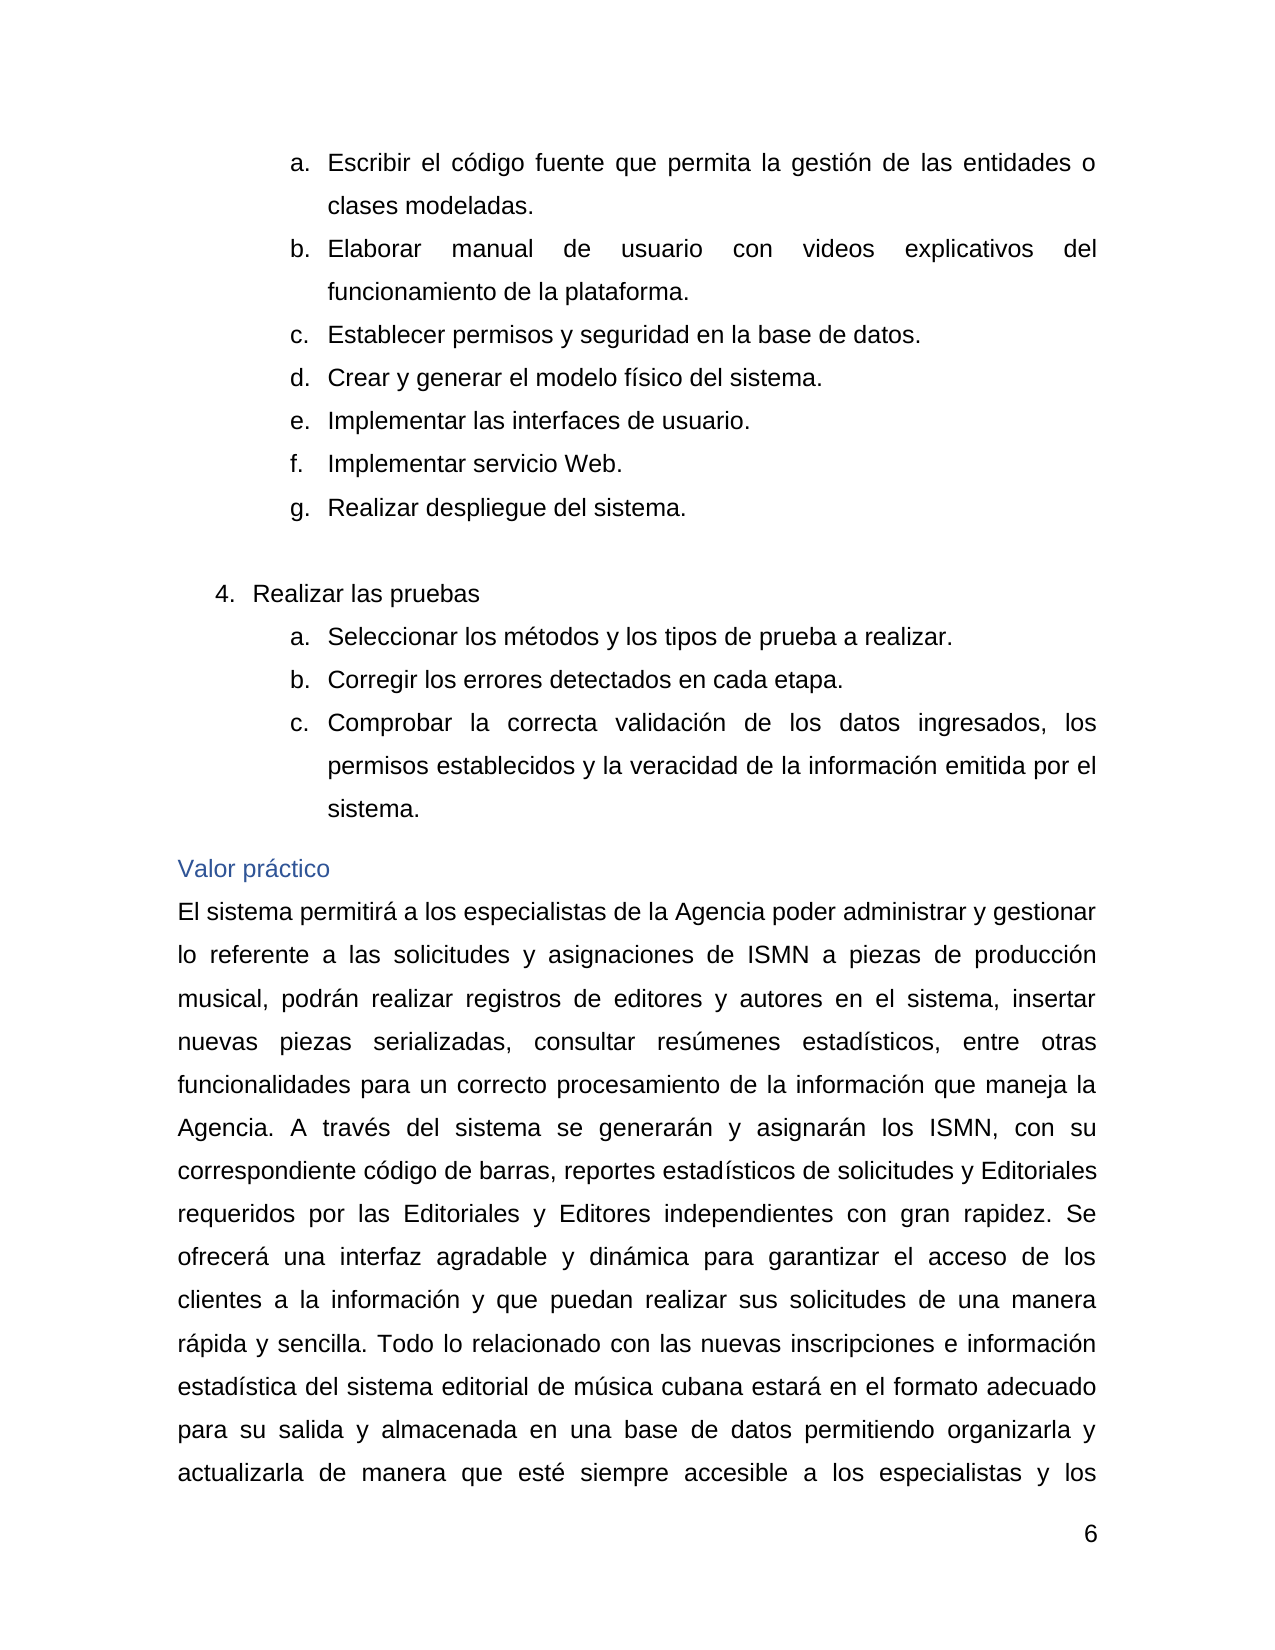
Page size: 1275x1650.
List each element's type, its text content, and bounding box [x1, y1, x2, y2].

list Crear y generar el modelo físico del sistema. [290, 363, 1098, 392]
list Elaborar manual de usuario con videos explicativos del funcionamiento de la plataforma. [290, 234, 1098, 306]
list Realizar las pruebas [215, 579, 1098, 608]
list Escribir el código fuente que permita la gestión de las entidades o clases modeladas. [290, 148, 1098, 219]
list Comprobar la correcta validación de los datos ingresados, los permisos establecidos y la veracidad de la información emitida por el sistema. [290, 708, 1098, 823]
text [177, 897, 1098, 1487]
list Seleccionar los métodos y los tipos de prueba a realizar. [290, 622, 1098, 651]
list Implementar las interfaces de usuario. [290, 406, 1098, 435]
list Establecer permisos y seguridad en la base de datos. [290, 320, 1098, 349]
list Corregir los errores detectados en cada etapa. [290, 665, 1098, 694]
list Realizar despliegue del sistema. [290, 493, 1098, 521]
list Implementar servicio Web. [290, 449, 1098, 478]
subtitle Valor práctico [177, 854, 1098, 883]
